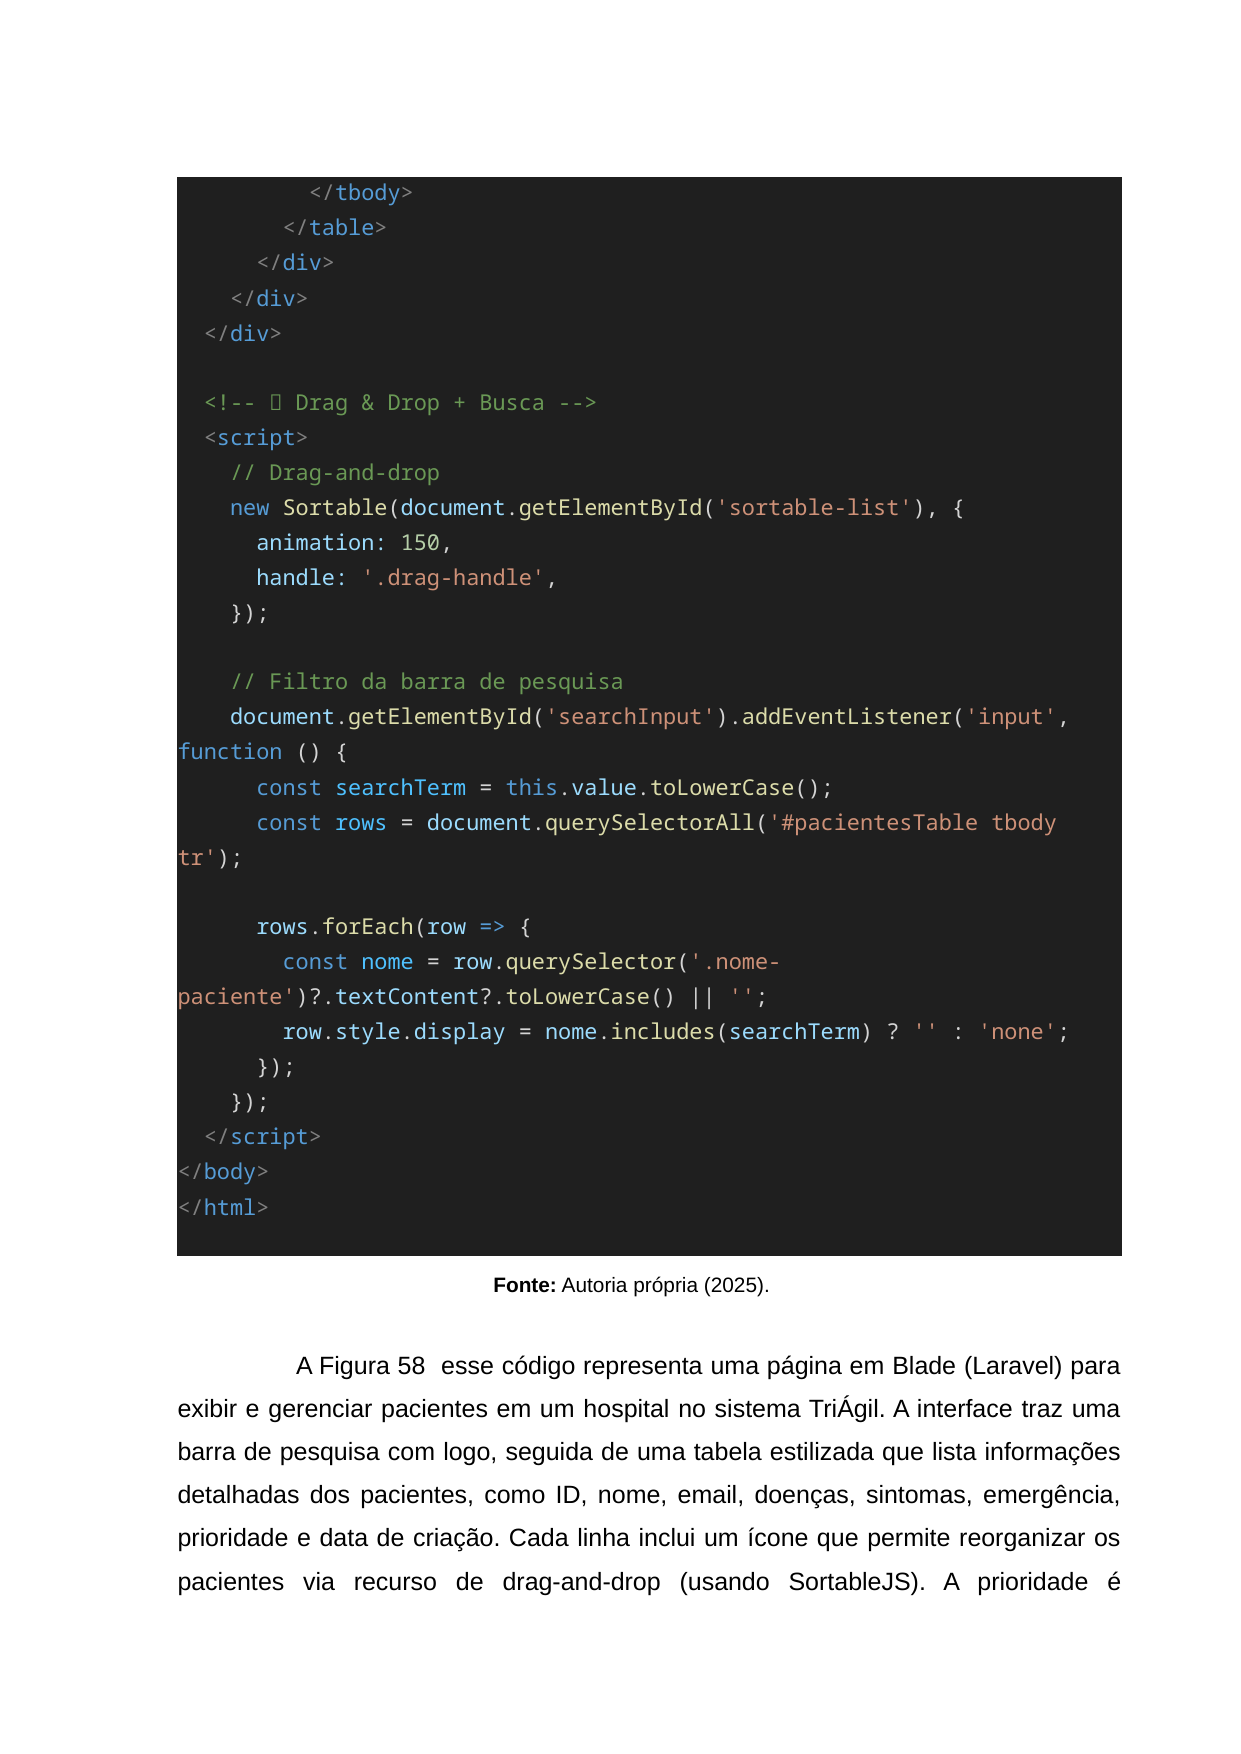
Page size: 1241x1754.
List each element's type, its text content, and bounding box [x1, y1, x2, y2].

text // Drag-and-drop [177, 457, 1122, 487]
text <script> [177, 422, 1122, 451]
text </div> [177, 247, 1122, 277]
text </html> [177, 1191, 1122, 1221]
text }); [177, 597, 1122, 627]
text </table> [177, 212, 1122, 242]
text }); [177, 1086, 1122, 1116]
text const rows = document.querySelectorAll('#pacientesTable tbody tr'); [177, 807, 1122, 871]
text rows.forEach(row => { [177, 911, 1122, 940]
text }); [177, 1051, 1122, 1081]
text const nome = row.querySelector('.nome-paciente')?.textContent?.toLowerCase() || ''; [177, 946, 1122, 1011]
text // Filtro da barra de pesquisa [177, 666, 1122, 696]
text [177, 1351, 1122, 1595]
text row.style.display = nome.includes(searchTerm) ? '' : 'none'; [177, 1016, 1122, 1046]
text </body> [177, 1156, 1122, 1186]
text </div> [177, 318, 1122, 347]
text handle: '.drag-handle', [177, 562, 1122, 592]
text new Sortable(document.getElementById('sortable-list'), { [177, 492, 1122, 522]
text </tbody> [177, 177, 1122, 207]
text const searchTerm = this.value.toLowerCase(); [177, 771, 1122, 801]
text </script> [177, 1121, 1122, 1151]
text Fonte: Autoria própria (2025). [238, 1273, 1024, 1297]
text document.getElementById('searchInput').addEventListener('input', function () { [177, 701, 1122, 766]
text <!-- ✅ Drag & Drop + Busca --> [177, 387, 1122, 416]
text </div> [177, 282, 1122, 312]
text animation: 150, [177, 527, 1122, 557]
